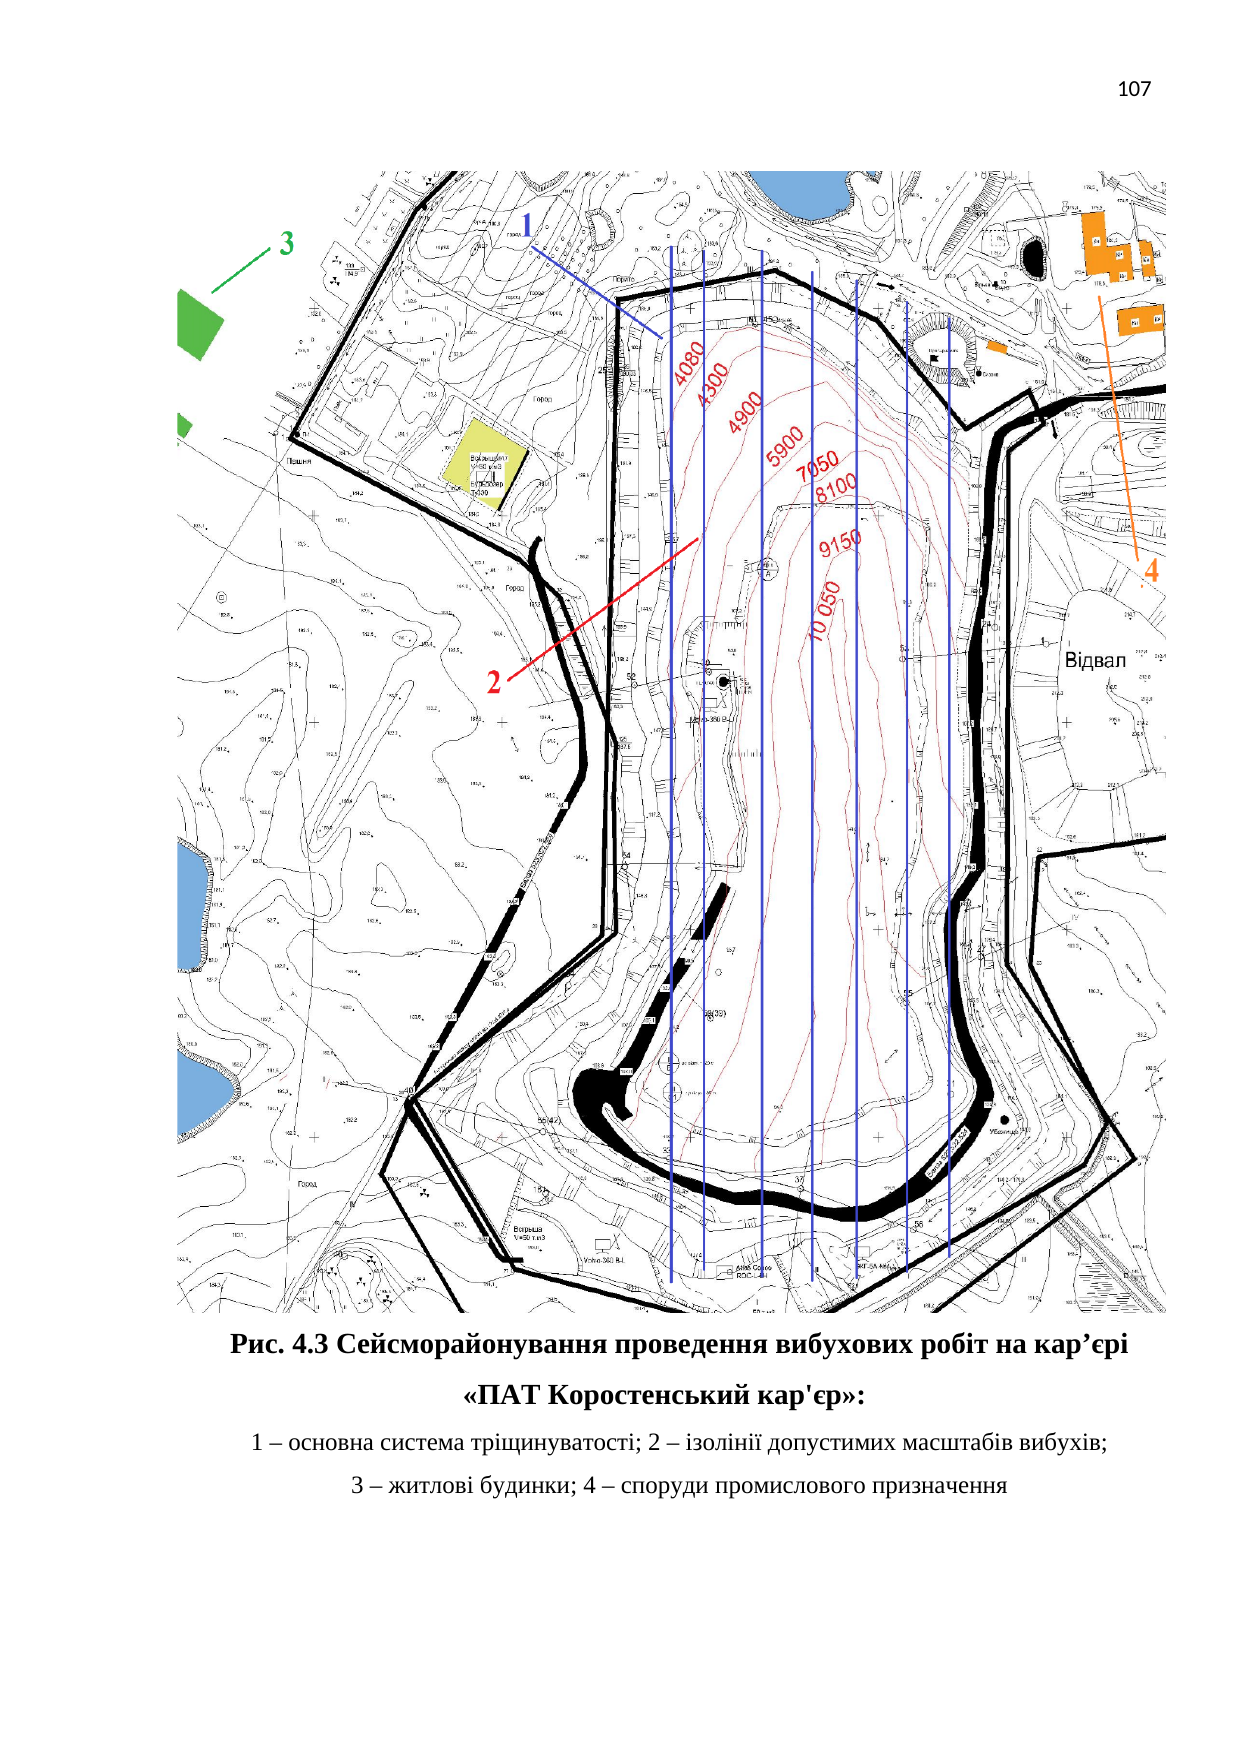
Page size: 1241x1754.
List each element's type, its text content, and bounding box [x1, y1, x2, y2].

text 1 – основна система тріщинуватості; 2 – ізолінії допустимих масштабів вибухів; [177, 1427, 1152, 1456]
text Рис. 4.3 Сейсморайонування проведення вибухових робіт на кар’єрі «ПАТ Коростенський кар'єр»: [177, 1326, 1152, 1410]
picture [177, 171, 1166, 1313]
text 3 – житлові будинки; 4 – споруди промислового призначення [177, 1470, 1152, 1499]
